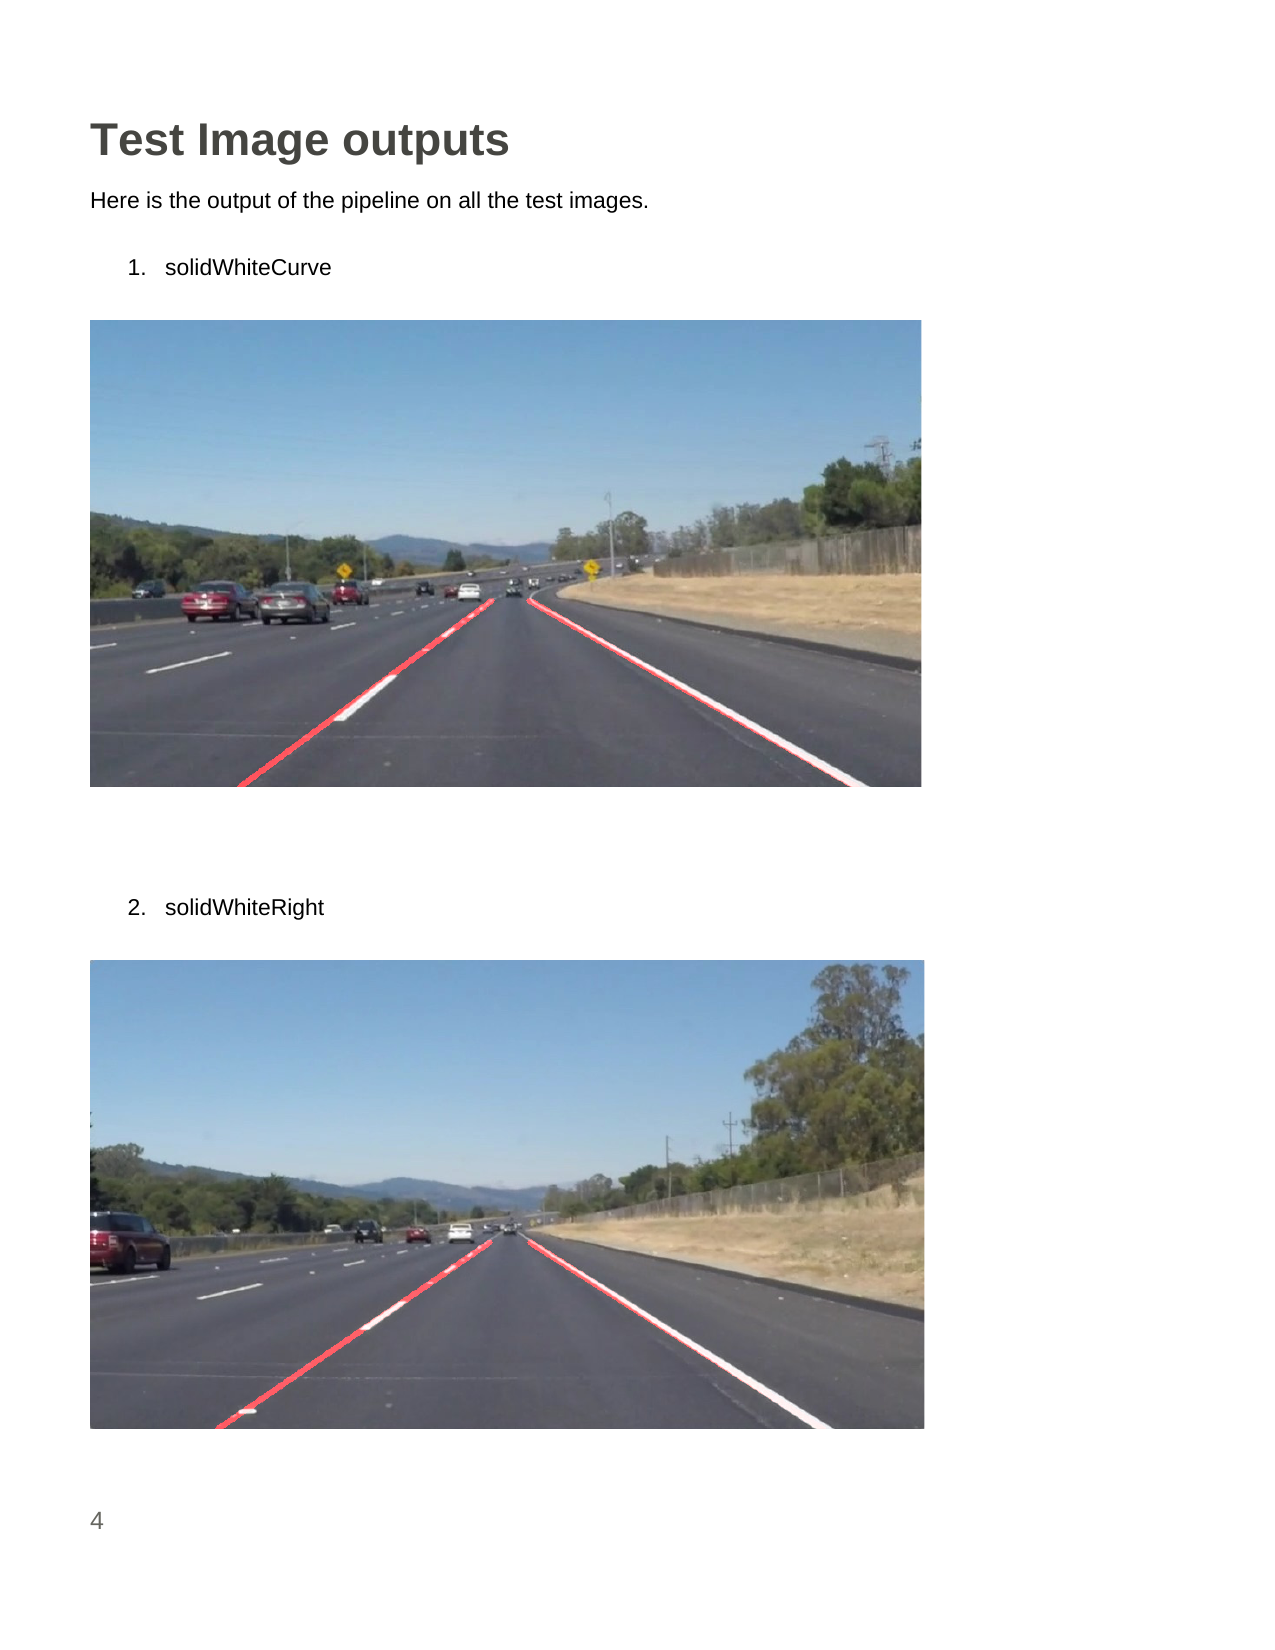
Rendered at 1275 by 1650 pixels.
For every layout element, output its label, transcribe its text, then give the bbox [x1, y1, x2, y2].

picture [90, 320, 922, 787]
subtitle Test Image outputs [90, 112, 1185, 165]
list solidWhiteRight [127, 894, 1185, 920]
text Here is the output of the pipeline on all the test images. [90, 187, 1185, 213]
list solidWhiteCurve [127, 253, 1185, 280]
picture [90, 960, 925, 1429]
